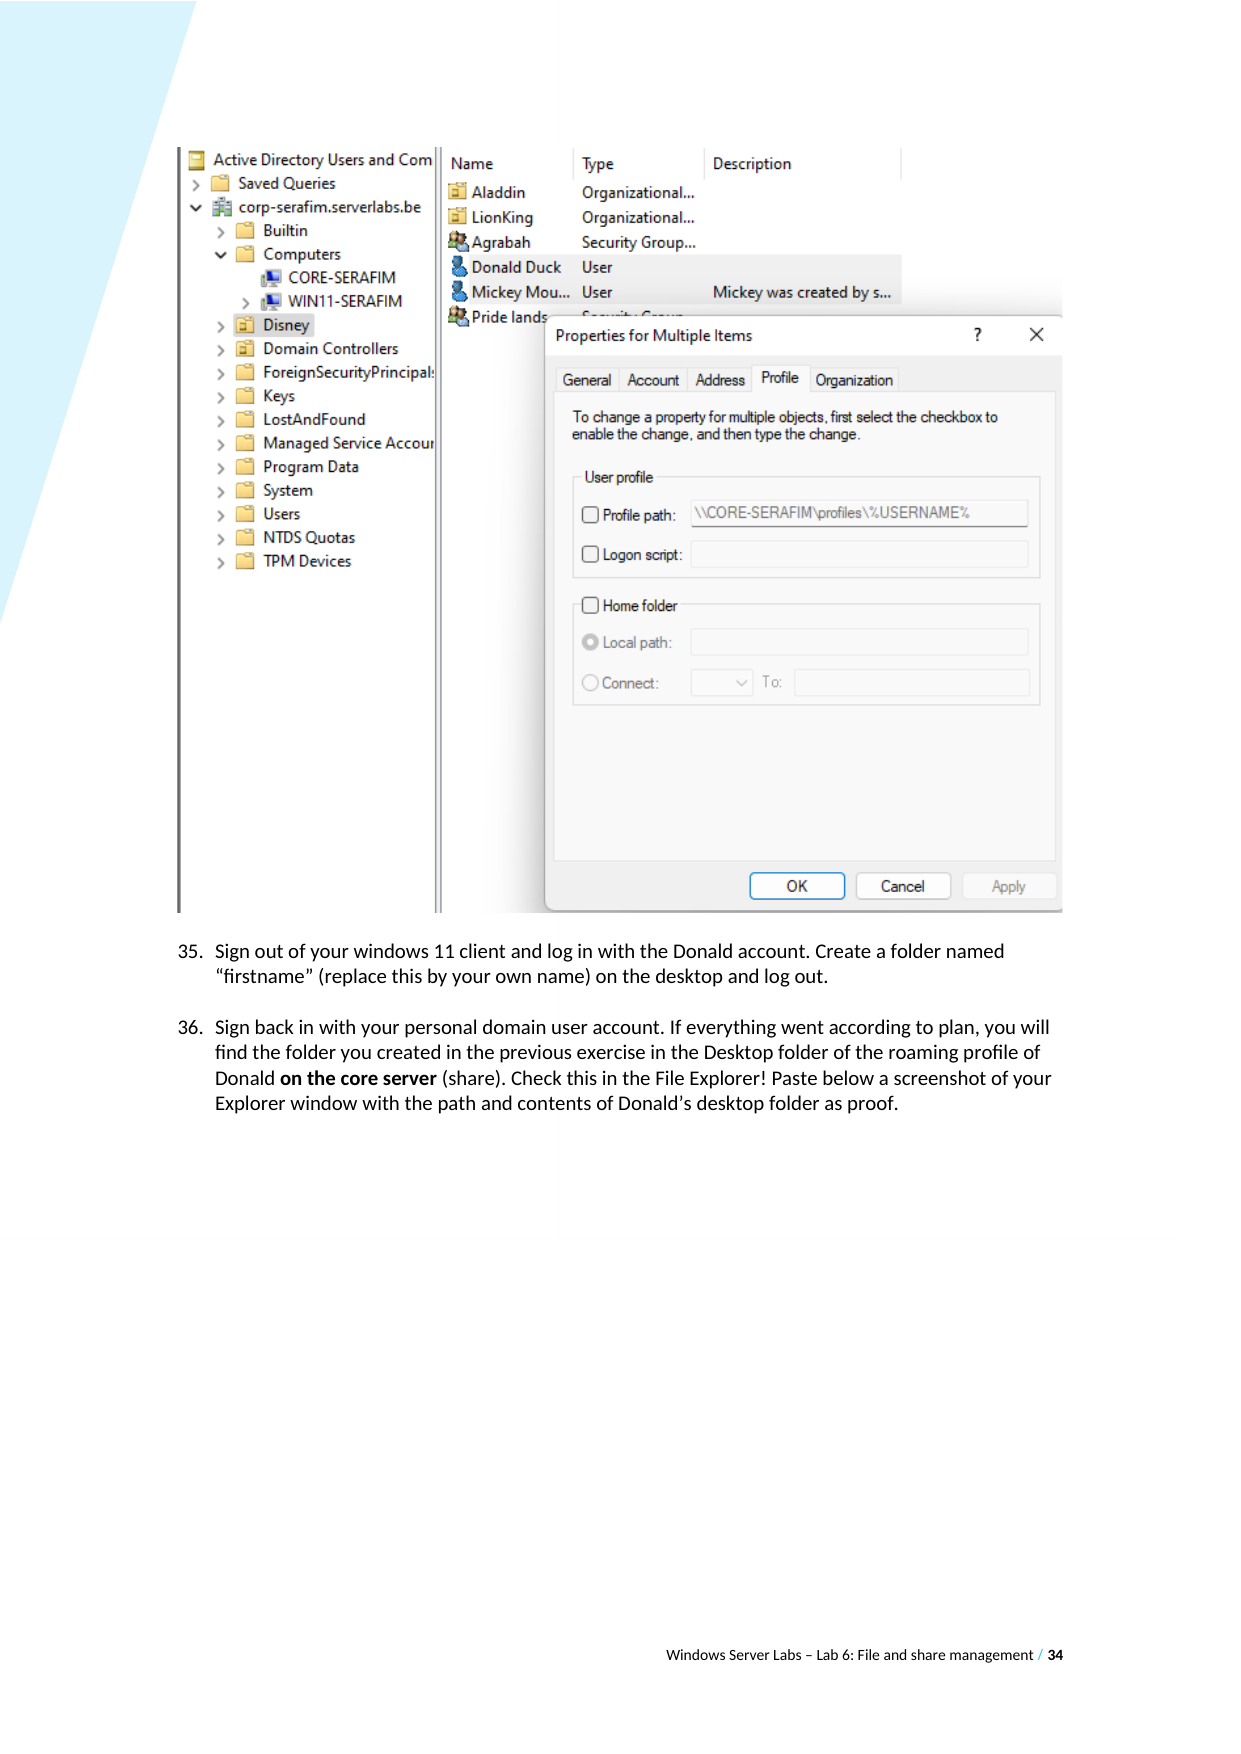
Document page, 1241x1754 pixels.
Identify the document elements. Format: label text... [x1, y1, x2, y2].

list Sign back in with your personal domain user account. If everything went according to plan, you will find the folder you created in the previous exercise in the Desktop folder of the roaming profile of Donald on the core server (share). Check this in the File Explorer! Paste below a screenshot of your Explorer window with the path and contents of Donald’s desktop folder as proof. [177, 1014, 1063, 1116]
picture [0, 1, 1179, 1239]
list Sign out of your windows 11 client and log in with the Donald account. Create a folder named “firstname” (replace this by your own name) on the desktop and log out. [177, 938, 1063, 989]
